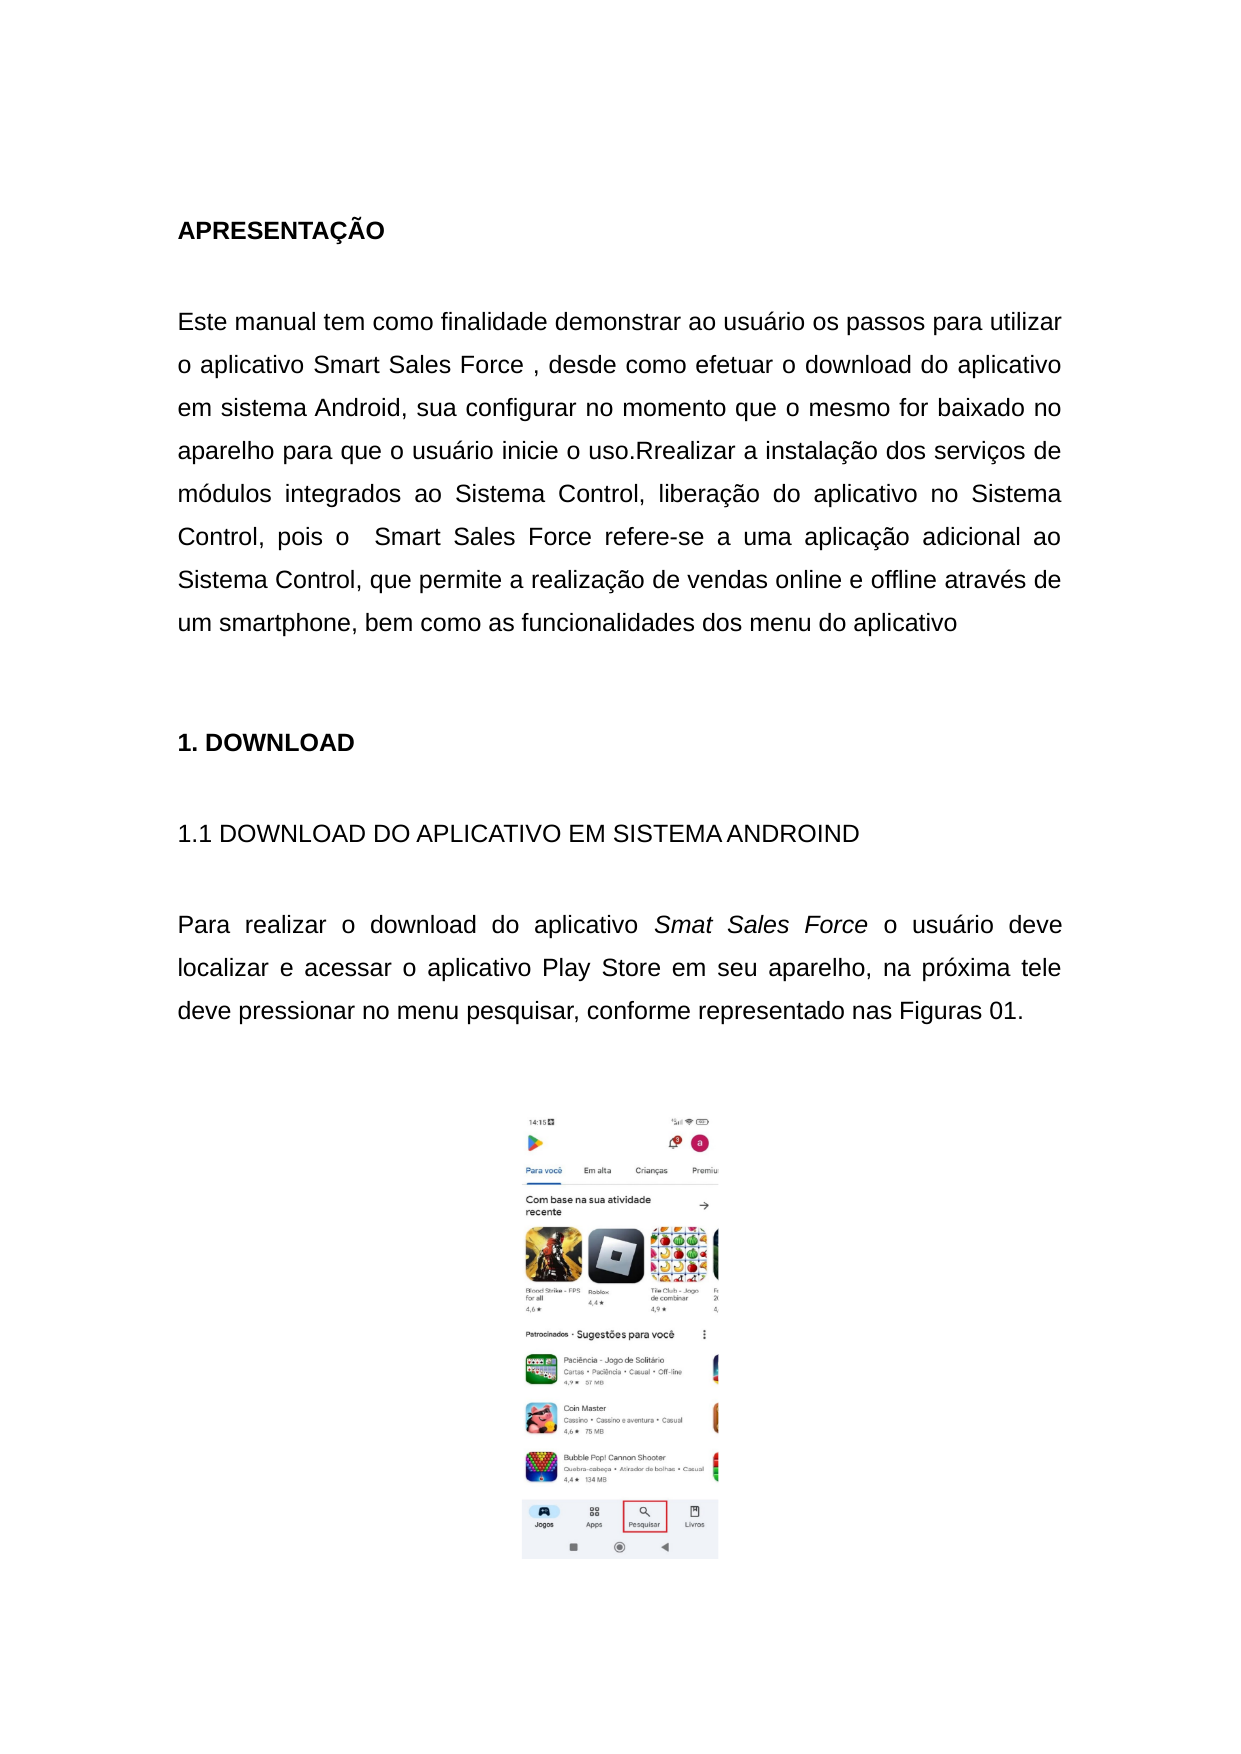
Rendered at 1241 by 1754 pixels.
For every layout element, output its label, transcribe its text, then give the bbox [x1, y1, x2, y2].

subtitle 1.1 DOWNLOAD DO APLICATIVO EM SISTEMA ANDROIND [177, 819, 1063, 848]
subtitle 1. DOWNLOAD [177, 728, 1063, 757]
text Para realizar o download do aplicativo Smat Sales Force o usuário deve localizar e acessar o aplicativo Play Store em seu aparelho, na próxima tele deve pressionar no menu pesquisar, conforme representado nas Figuras 01. [177, 910, 1063, 1025]
subtitle APRESENTAÇÃO [177, 216, 1063, 244]
picture [521, 1115, 719, 1559]
text Este manual tem como finalidade demonstrar ao usuário os passos para utilizar o aplicativo Smart Sales Force , desde como efetuar o download do aplicativo em sistema Android, sua configurar no momento que o mesmo for baixado no aparelho para que o usuário inicie o uso.Rrealizar a instalação dos serviços de módulos integrados ao Sistema Control, liberação do aplicativo no Sistema Control, pois o Smart Sales Force refere-se a uma aplicação adicional ao Sistema Control, que permite a realização de vendas online e offline através de um smartphone, bem como as funcionalidades dos menu do aplicativo [177, 307, 1063, 637]
